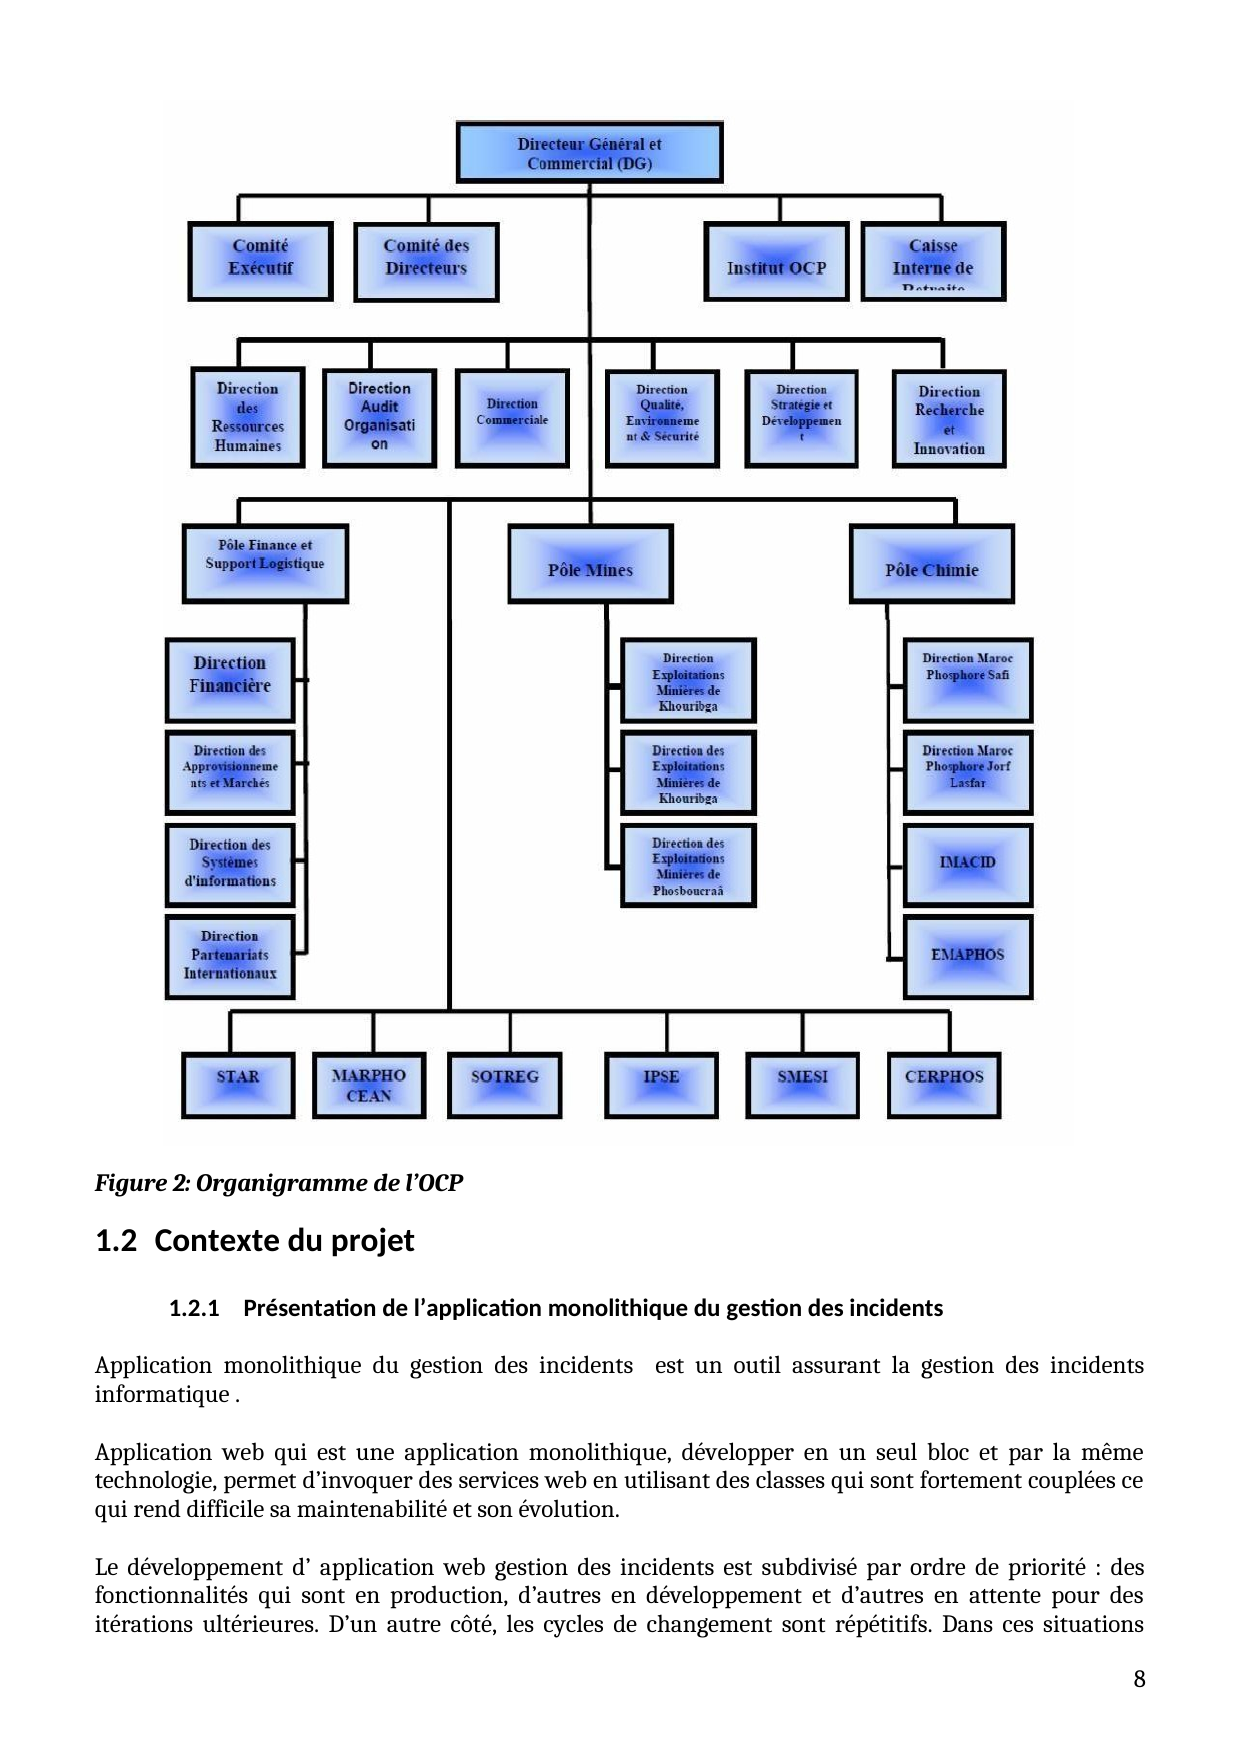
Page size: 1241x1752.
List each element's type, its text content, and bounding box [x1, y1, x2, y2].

text Application monolithique du gestion des incidents est un outil assurant la gestion des incidents informatique . [94, 1351, 1146, 1409]
text Application web qui est une application monolithique, développer en un seul bloc et par la même technologie, permet d’invoquer des services web en utilisant des classes qui sont fortement couplées ce qui rend difficile sa maintenabilité et son évolution. [94, 1438, 1146, 1524]
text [94, 1553, 1146, 1639]
picture [161, 100, 1074, 1145]
text Figure 2: Organigramme de l’OCP [94, 1140, 1146, 1198]
subtitle Présentation de l’application monolithique du gestion des incidents [168, 1292, 1146, 1323]
subtitle Contexte du projet [94, 1218, 1146, 1259]
